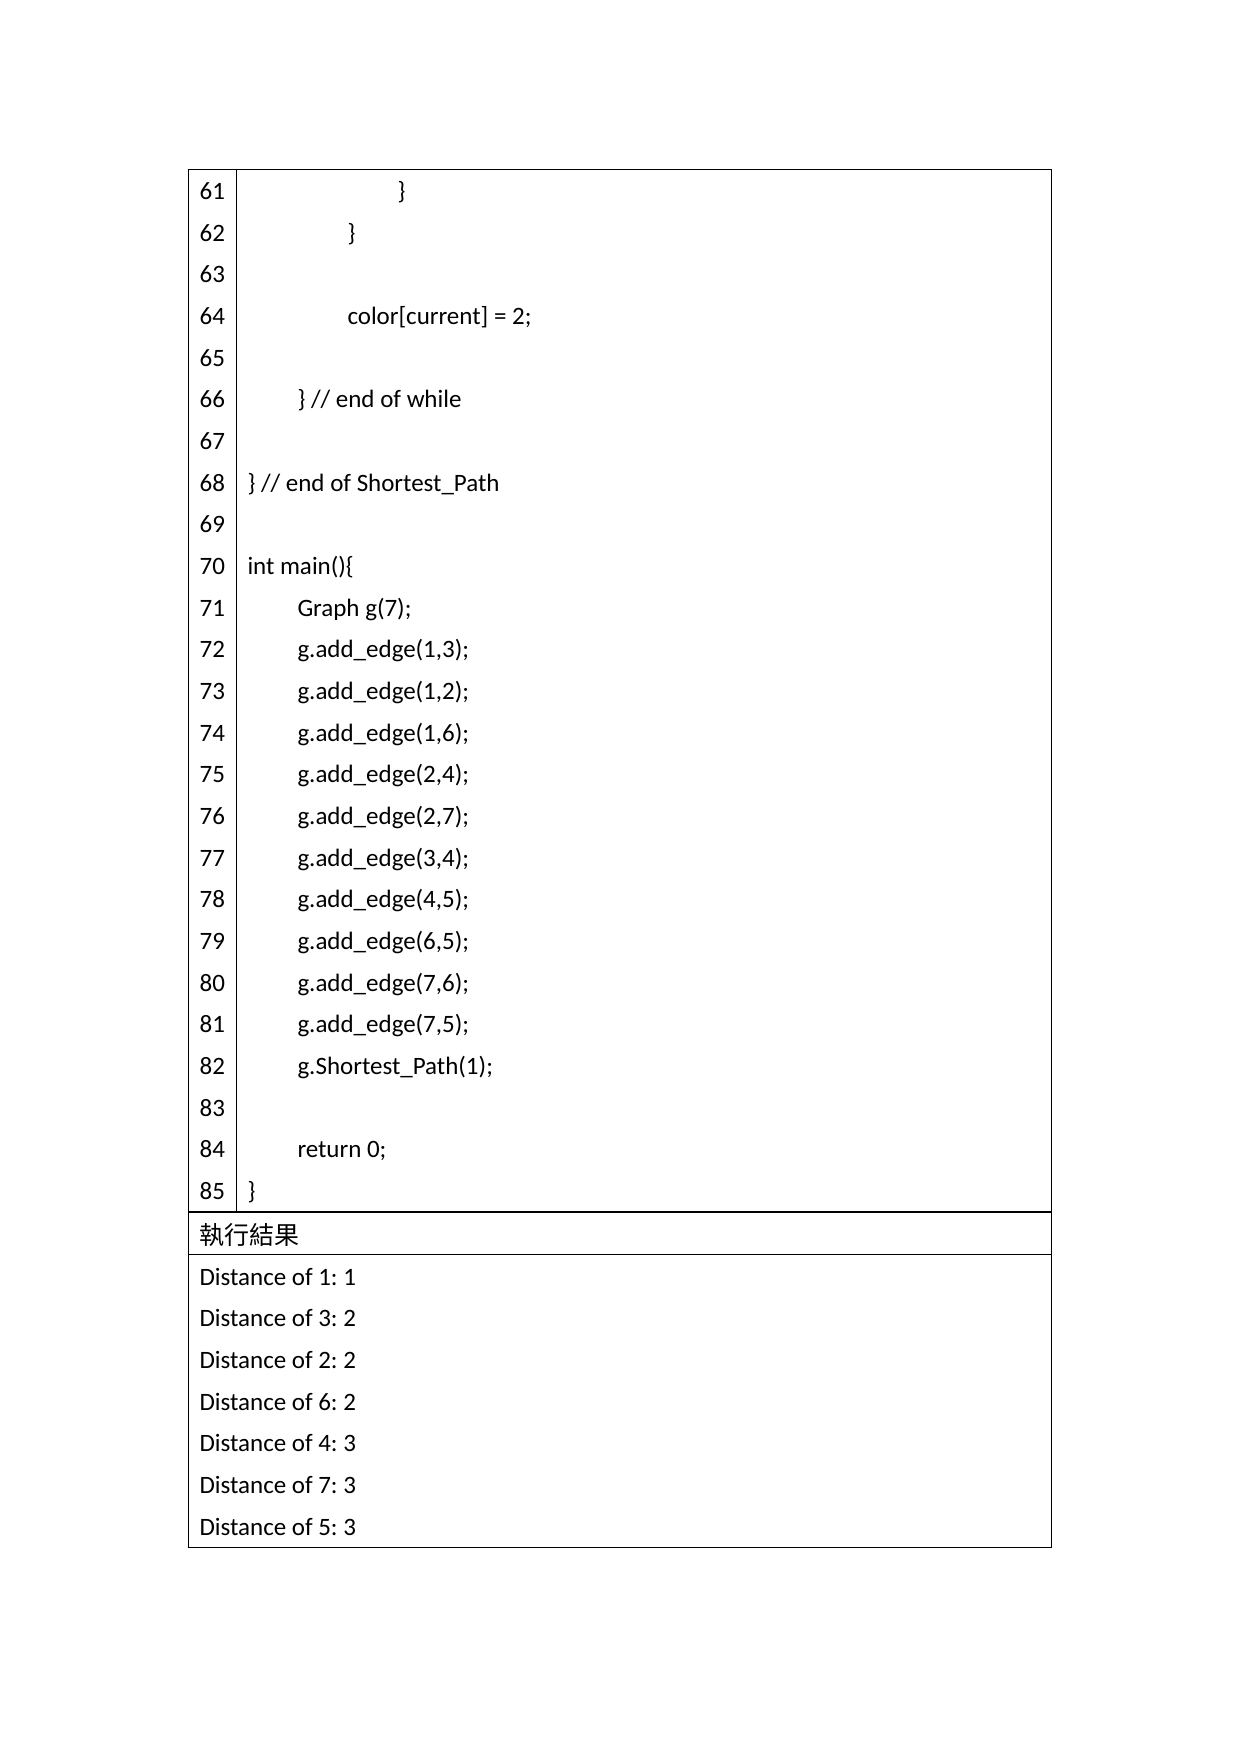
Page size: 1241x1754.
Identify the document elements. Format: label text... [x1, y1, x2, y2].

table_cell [237, 170, 1051, 1211]
table_cell Distance of 1: 1 Distance of 3: 2 Distance of 2: 2 Distance of 6: 2 Distance of 4: 3 Distance of 7: 3 Distance of 5: 3 [189, 1255, 1051, 1547]
table_cell 執行結果 [189, 1213, 1051, 1254]
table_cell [189, 170, 236, 1211]
